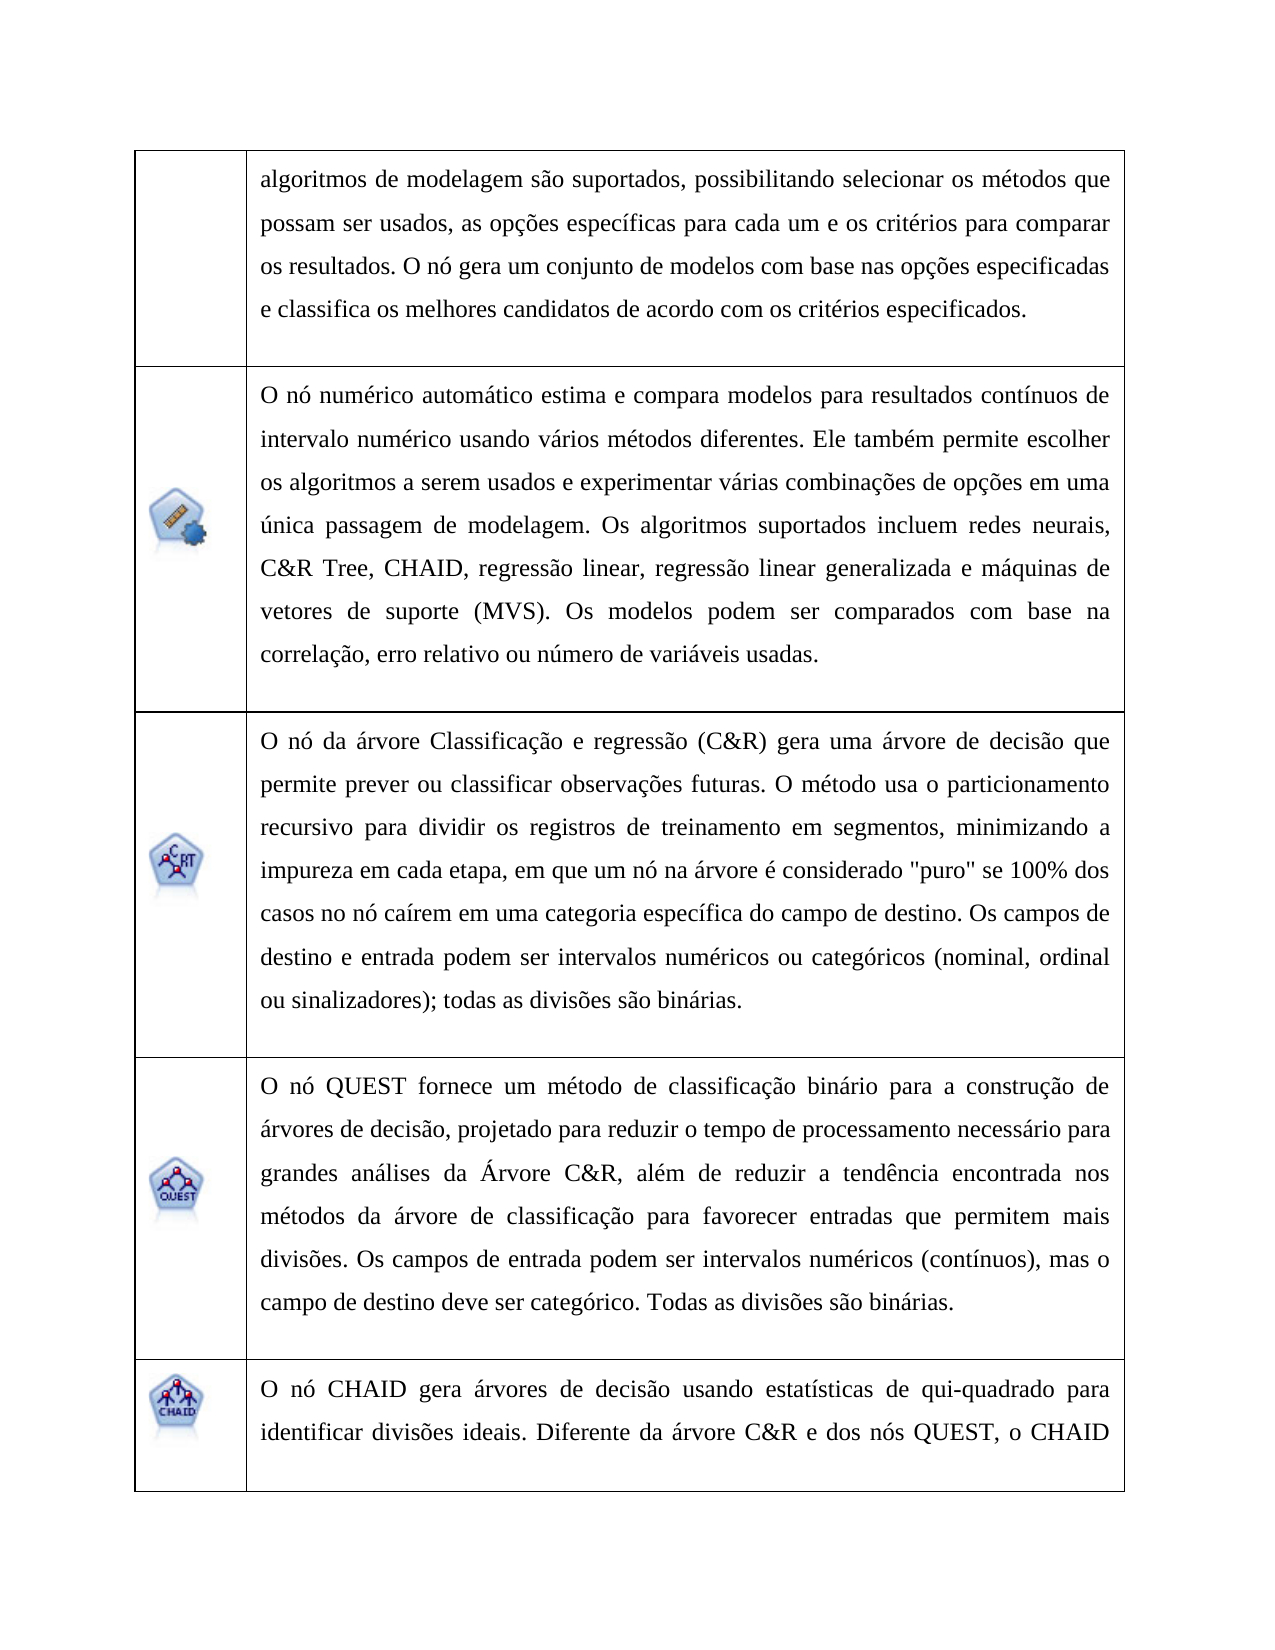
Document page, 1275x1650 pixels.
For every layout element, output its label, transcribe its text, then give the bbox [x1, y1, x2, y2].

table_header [247, 151, 1124, 366]
picture [148, 1156, 213, 1231]
table_cell [136, 367, 246, 711]
picture [148, 832, 213, 907]
table_cell [136, 713, 246, 1057]
picture [148, 1373, 213, 1448]
picture [148, 487, 213, 562]
table_header [136, 151, 246, 366]
table_cell [136, 1360, 246, 1491]
table_cell O nó numérico automático estima e compara modelos para resultados contínuos de intervalo numérico usando vários métodos diferentes. Ele também permite escolher os algoritmos a serem usados e experimentar várias combinações de opções em uma única passagem de modelagem. Os algoritmos suportados incluem redes neurais, C&R Tree, CHAID, regressão linear, regressão linear generalizada e máquinas de vetores de suporte (MVS). Os modelos podem ser comparados com base na correlação, erro relativo ou número de variáveis usadas. [247, 367, 1124, 711]
table_cell O nó QUEST fornece um método de classificação binário para a construção de árvores de decisão, projetado para reduzir o tempo de processamento necessário para grandes análises da Árvore C&R, além de reduzir a tendência encontrada nos métodos da árvore de classificação para favorecer entradas que permitem mais divisões. Os campos de entrada podem ser intervalos numéricos (contínuos), mas o campo de destino deve ser categórico. Todas as divisões são binárias. [247, 1058, 1124, 1359]
table_cell [136, 1058, 246, 1359]
table_cell O nó da árvore Classificação e regressão (C&R) gera uma árvore de decisão que permite prever ou classificar observações futuras. O método usa o particionamento recursivo para dividir os registros de treinamento em segmentos, minimizando a impureza em cada etapa, em que um nó na árvore é considerado "puro" se 100% dos casos no nó caírem em uma categoria específica do campo de destino. Os campos de destino e entrada podem ser intervalos numéricos ou categóricos (nominal, ordinal ou sinalizadores); todas as divisões são binárias. [247, 713, 1124, 1057]
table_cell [247, 1360, 1124, 1491]
